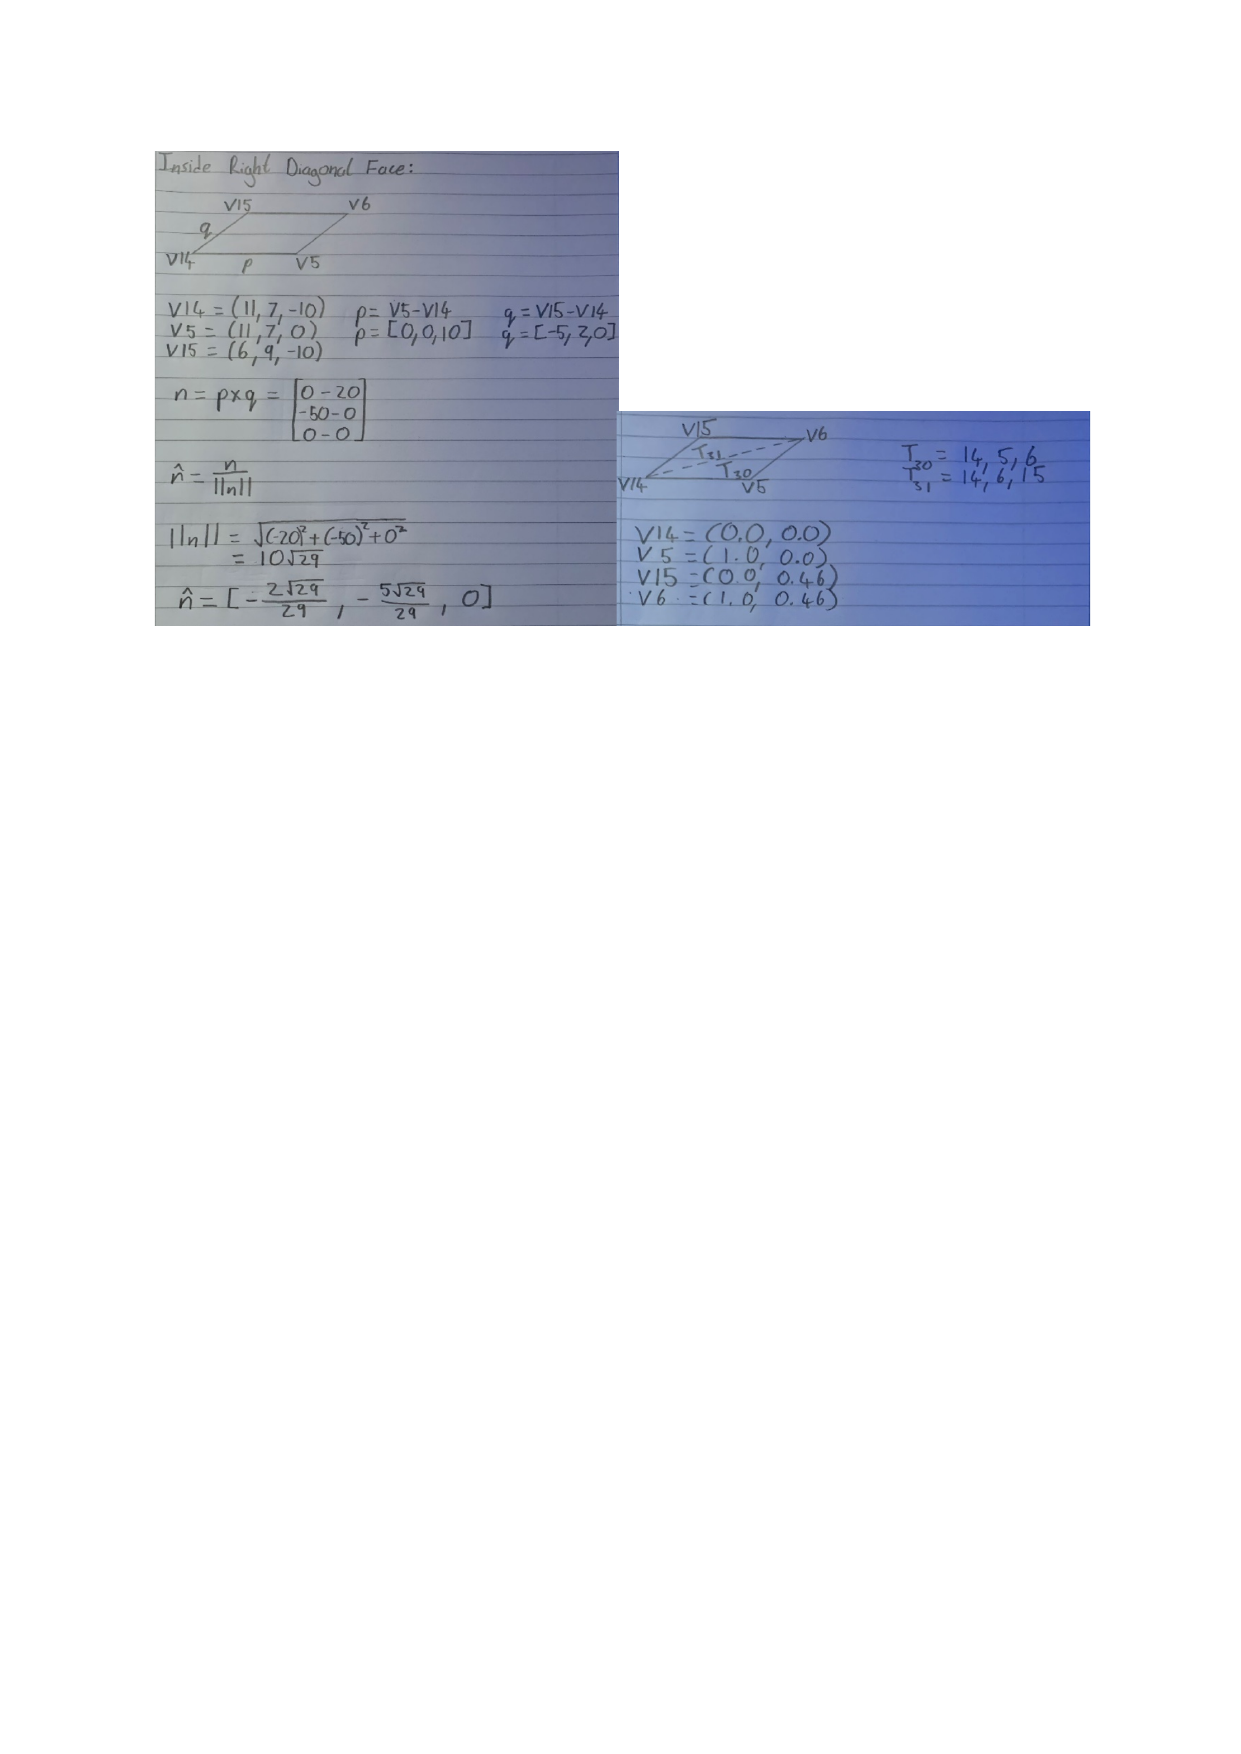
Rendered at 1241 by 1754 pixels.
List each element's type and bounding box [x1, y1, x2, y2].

picture [154, 151, 1091, 626]
